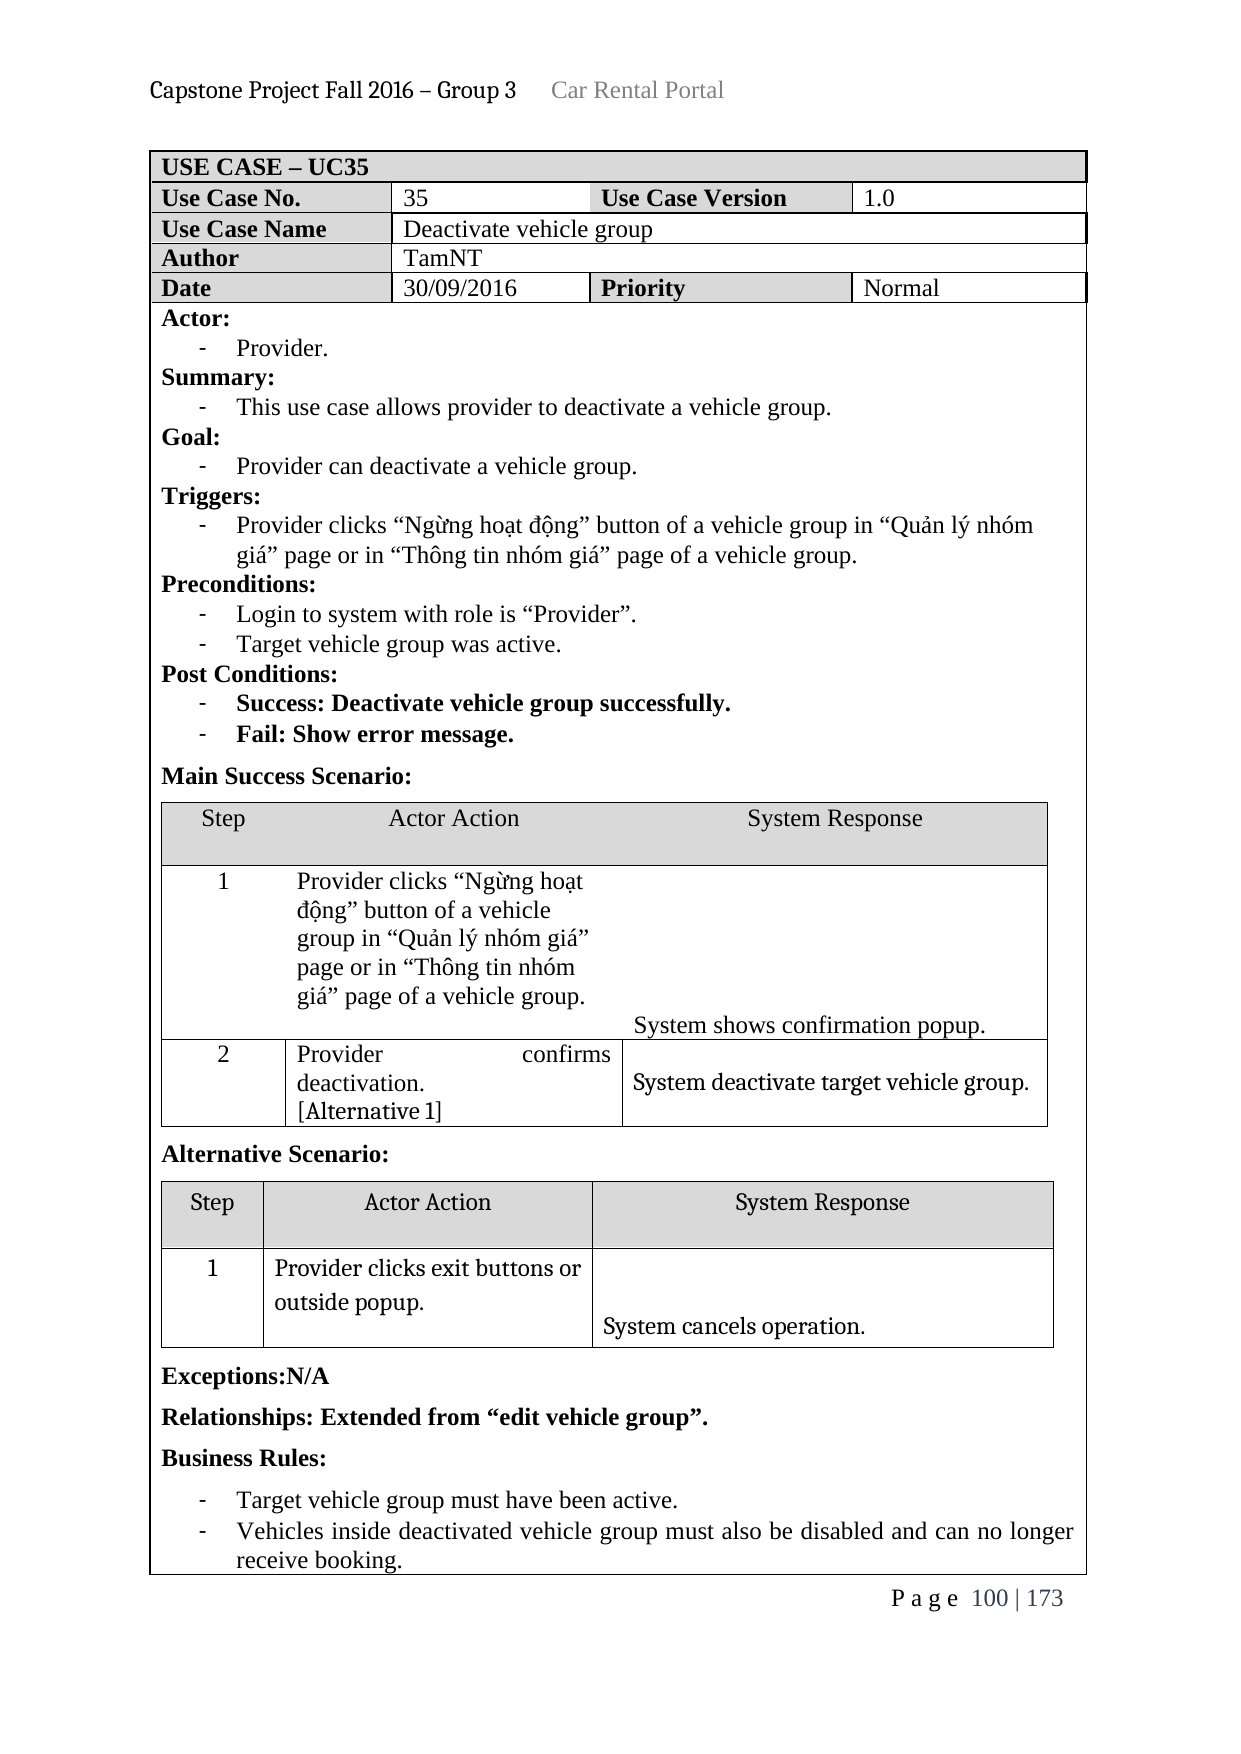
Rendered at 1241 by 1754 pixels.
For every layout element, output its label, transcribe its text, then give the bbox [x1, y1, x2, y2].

table_cell Use Case Name [151, 213, 391, 242]
table_header USE CASE – UC35 [151, 152, 1085, 181]
table_cell Use Case Version [590, 183, 852, 212]
table_cell 1.0 [853, 183, 1086, 212]
table_cell Actor: Provider. Summary: This use case allows provider to deactivate a vehicle group. Goal: Provider can deactivate a vehicle group. Triggers: Provider clicks “Ngừng hoạt động” button of a vehicle group in “Quản lý nhóm giá” page or in “Thông tin nhóm giá” page of a vehicle group. Preconditions: Login to system with role is “Provider”. Target vehicle group was active. Post Conditions: Success: Deactivate vehicle group successfully. Fail: Show error message. Main Success Scenario: Alternative Scenario: Exceptions:N/A Relationships: Extended from “edit vehicle group”. Business Rules: Target vehicle group must have been active. Vehicles inside deactivated vehicle group must also be disabled and can no longer receive booking. [151, 303, 1086, 1574]
table_cell Priority [591, 273, 851, 302]
table_cell Date [151, 273, 391, 302]
table_cell Author [151, 244, 391, 272]
table_cell 35 [392, 183, 589, 212]
table_cell Use Case No. [151, 182, 391, 212]
table_cell Normal [853, 273, 1085, 302]
table_cell 30/09/2016 [393, 273, 589, 302]
table_cell TamNT [392, 244, 1086, 272]
table_cell Deactivate vehicle group [393, 214, 1085, 242]
